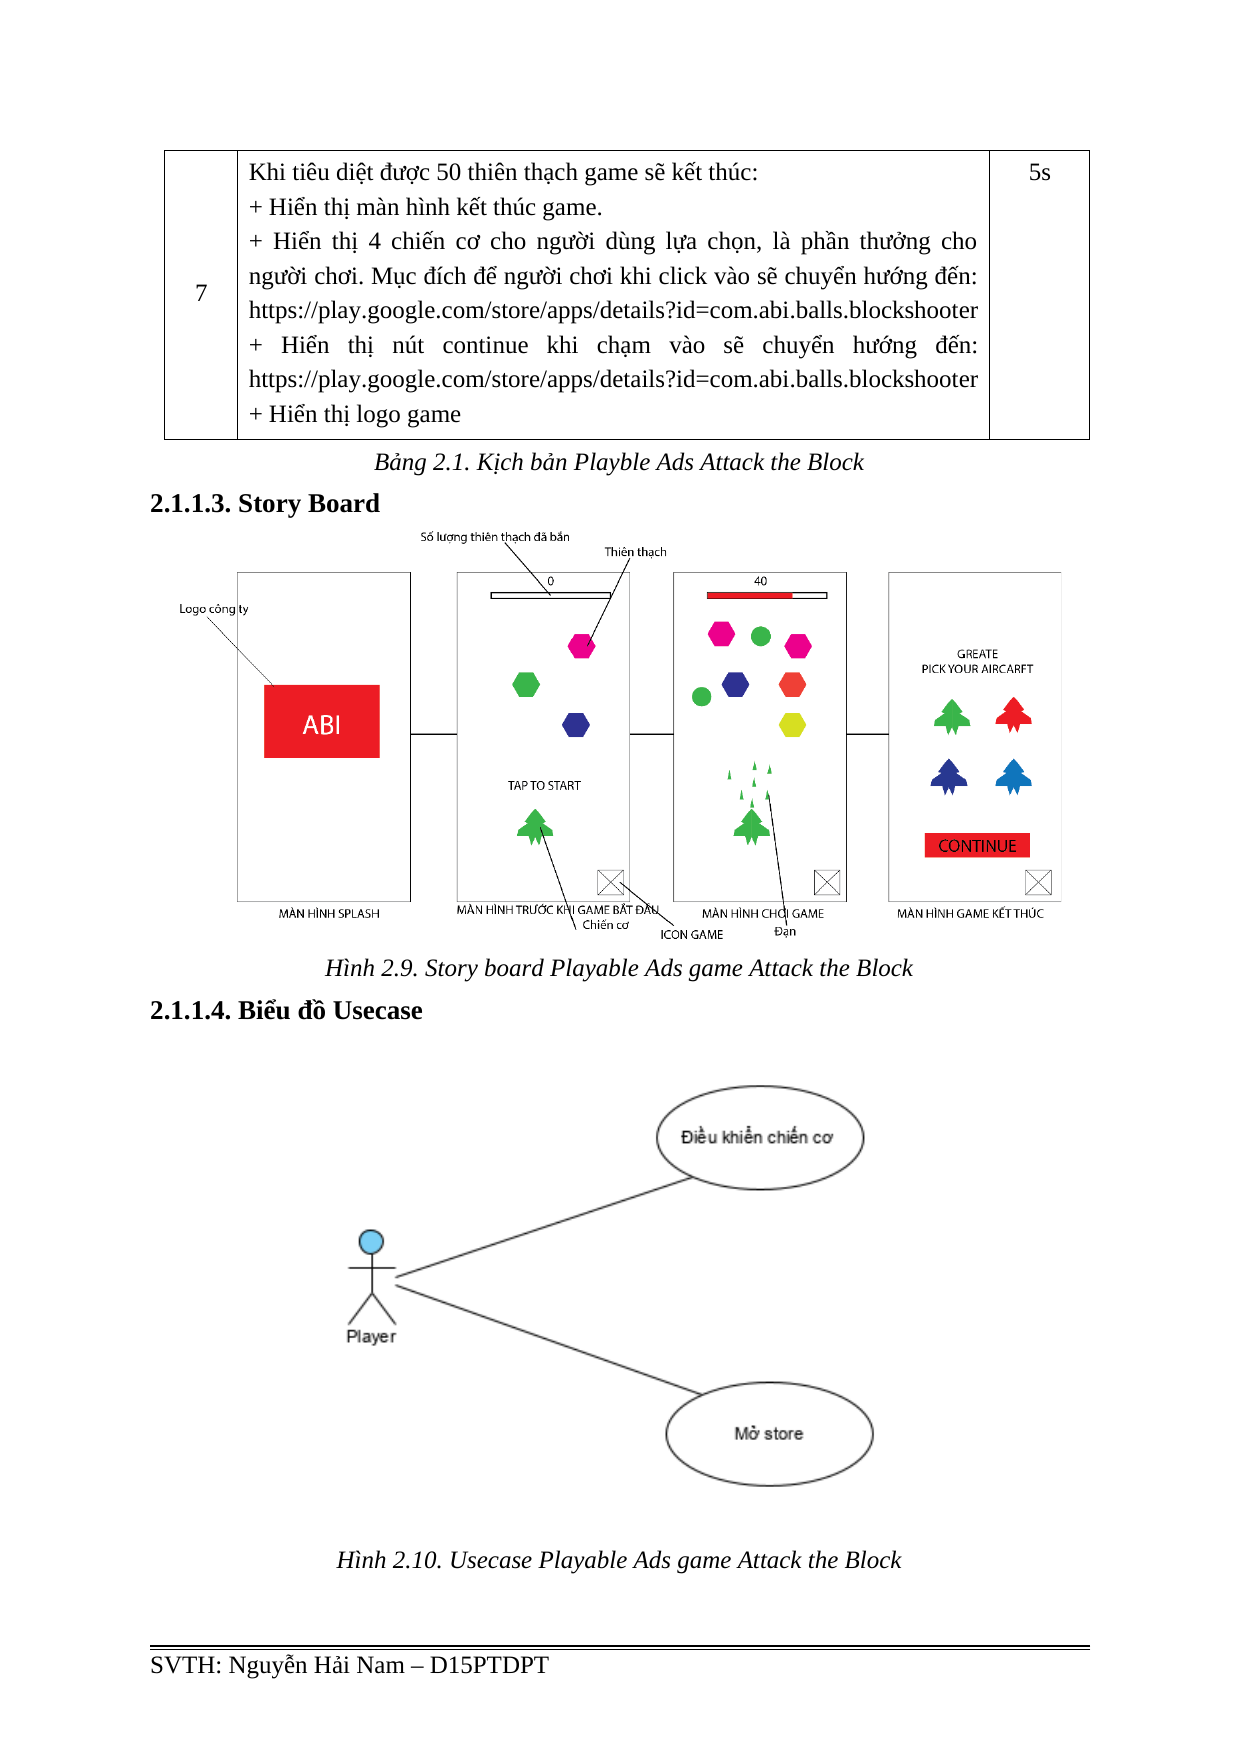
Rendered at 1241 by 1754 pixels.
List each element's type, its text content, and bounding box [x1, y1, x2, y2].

picture [320, 1037, 920, 1534]
text Hình 2.10. Usecase Playable Ads game Attack the Block [150, 1545, 1090, 1574]
subtitle 2.1.1.3. Story Board [150, 487, 1090, 518]
table_cell 7 [165, 151, 237, 439]
table_cell Khi tiêu diệt được 50 thiên thạch game sẽ kết thúc: + Hiển thị màn hình kết thúc game. + Hiển thị 4 chiến cơ cho người dùng lựa chọn, là phần thưởng cho người chơi. Mục đích để người chơi khi click vào sẽ chuyển hướng đến: https://play.google.com/store/apps/details?id=com.abi.balls.blockshooter + Hiển thị nút continue khi chạm vào sẽ chuyển hướng đến: https://play.google.com/store/apps/details?id=com.abi.balls.blockshooter + Hiển thị logo game [238, 151, 989, 439]
text Bảng 2.1. Kịch bản Playble Ads Attack the Block [150, 447, 1090, 475]
table_cell 5s [990, 151, 1089, 439]
subtitle 2.1.1.4. Biểu đồ Usecase [150, 994, 1090, 1025]
text Hình 2.9. Story board Playable Ads game Attack the Block [150, 953, 1090, 982]
picture [179, 531, 1062, 942]
